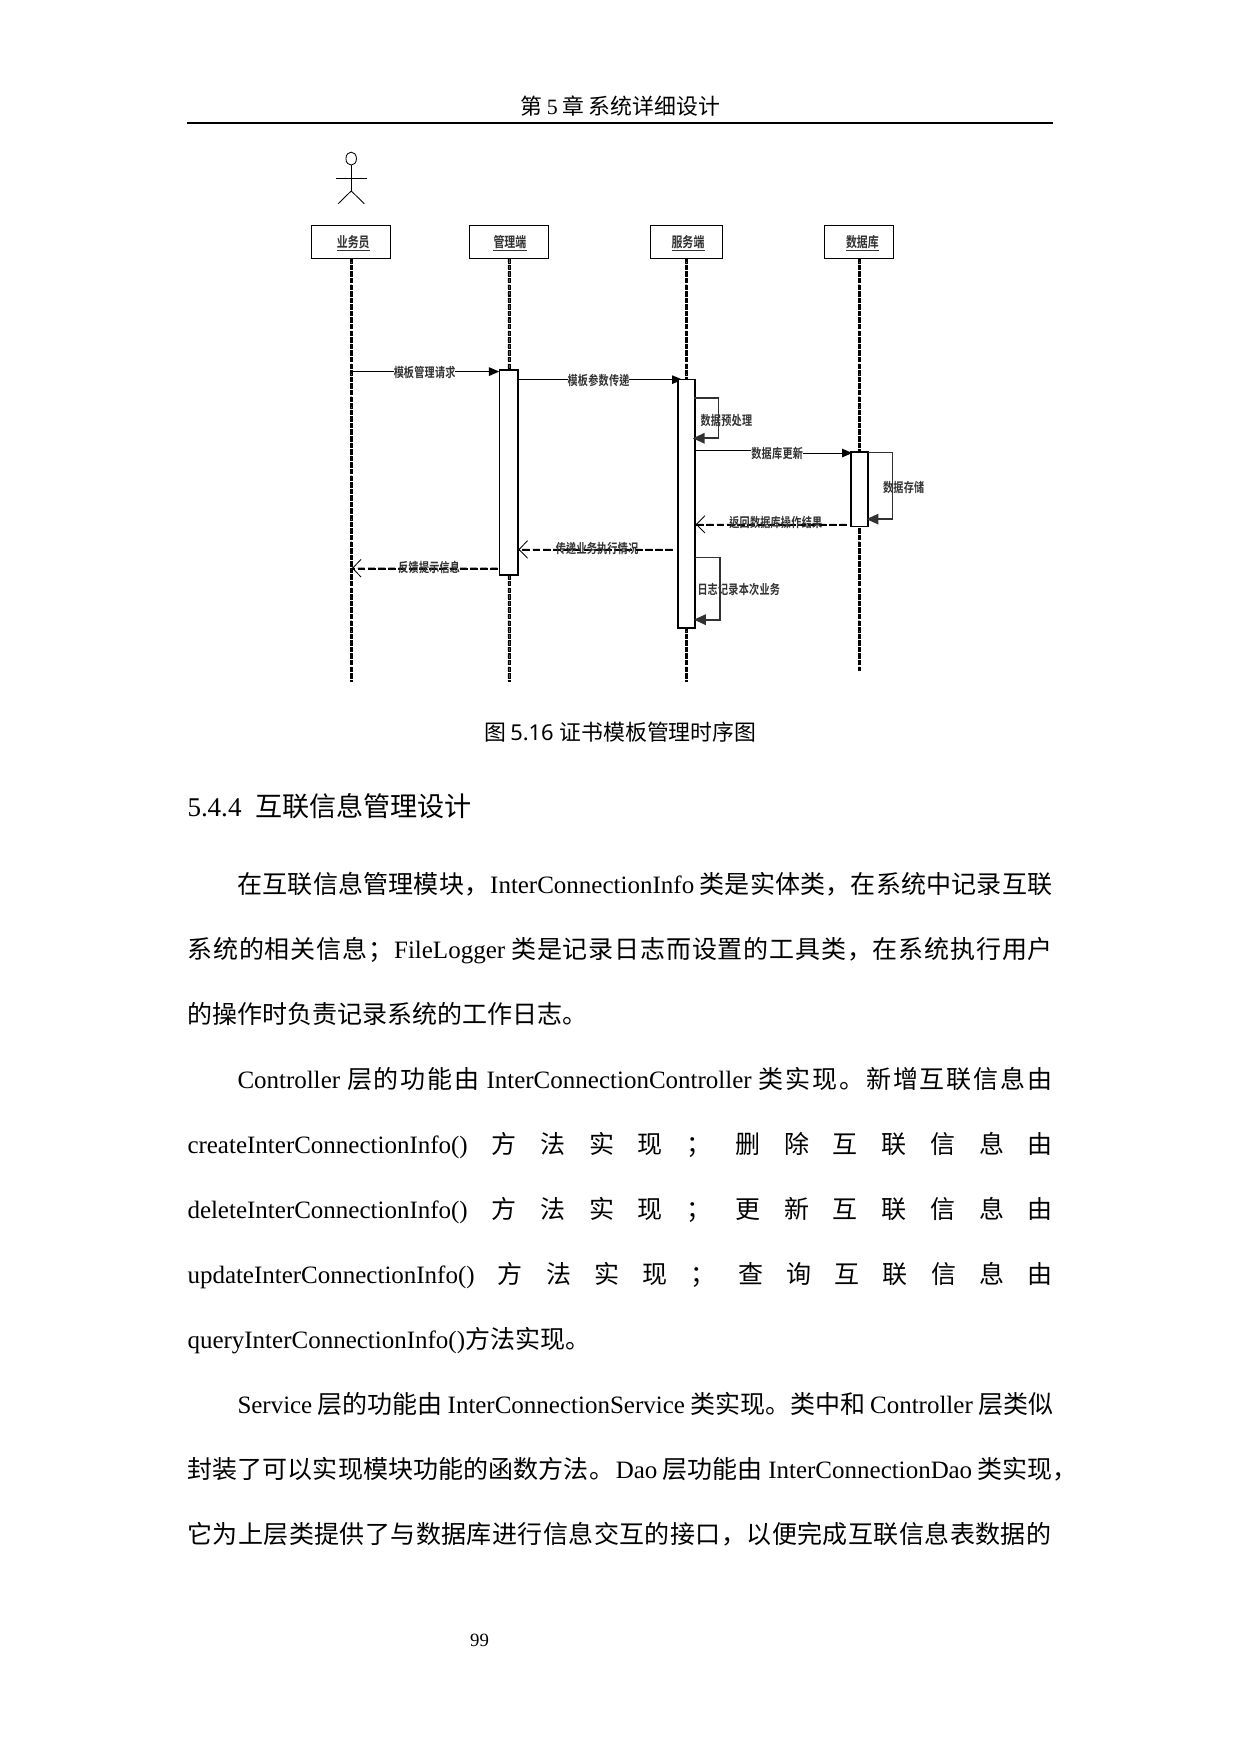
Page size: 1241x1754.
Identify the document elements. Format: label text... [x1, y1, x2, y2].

text 5.4.4 互联信息管理设计 [187, 772, 1053, 837]
text 图5.16 证书模板管理时序图 [187, 715, 1053, 747]
text 在互联信息管理模块，InterConnectionInfo类是实体类，在系统中记录互联系统的相关信息；FileLogger类是记录日志而设置的工具类，在系统执行用户的操作时负责记录系统的工作日志。 [187, 850, 1053, 1045]
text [187, 1370, 1053, 1565]
text Controller层的功能由InterConnectionController类实现。新增互联信息由createInterConnectionInfo()方法实现；删除互联信息由deleteInterConnectionInfo()方法实现；更新互联信息由updateInterConnectionInfo()方法实现；查询互联信息由queryInterConnectionInfo()方法实现。 [187, 1045, 1053, 1370]
